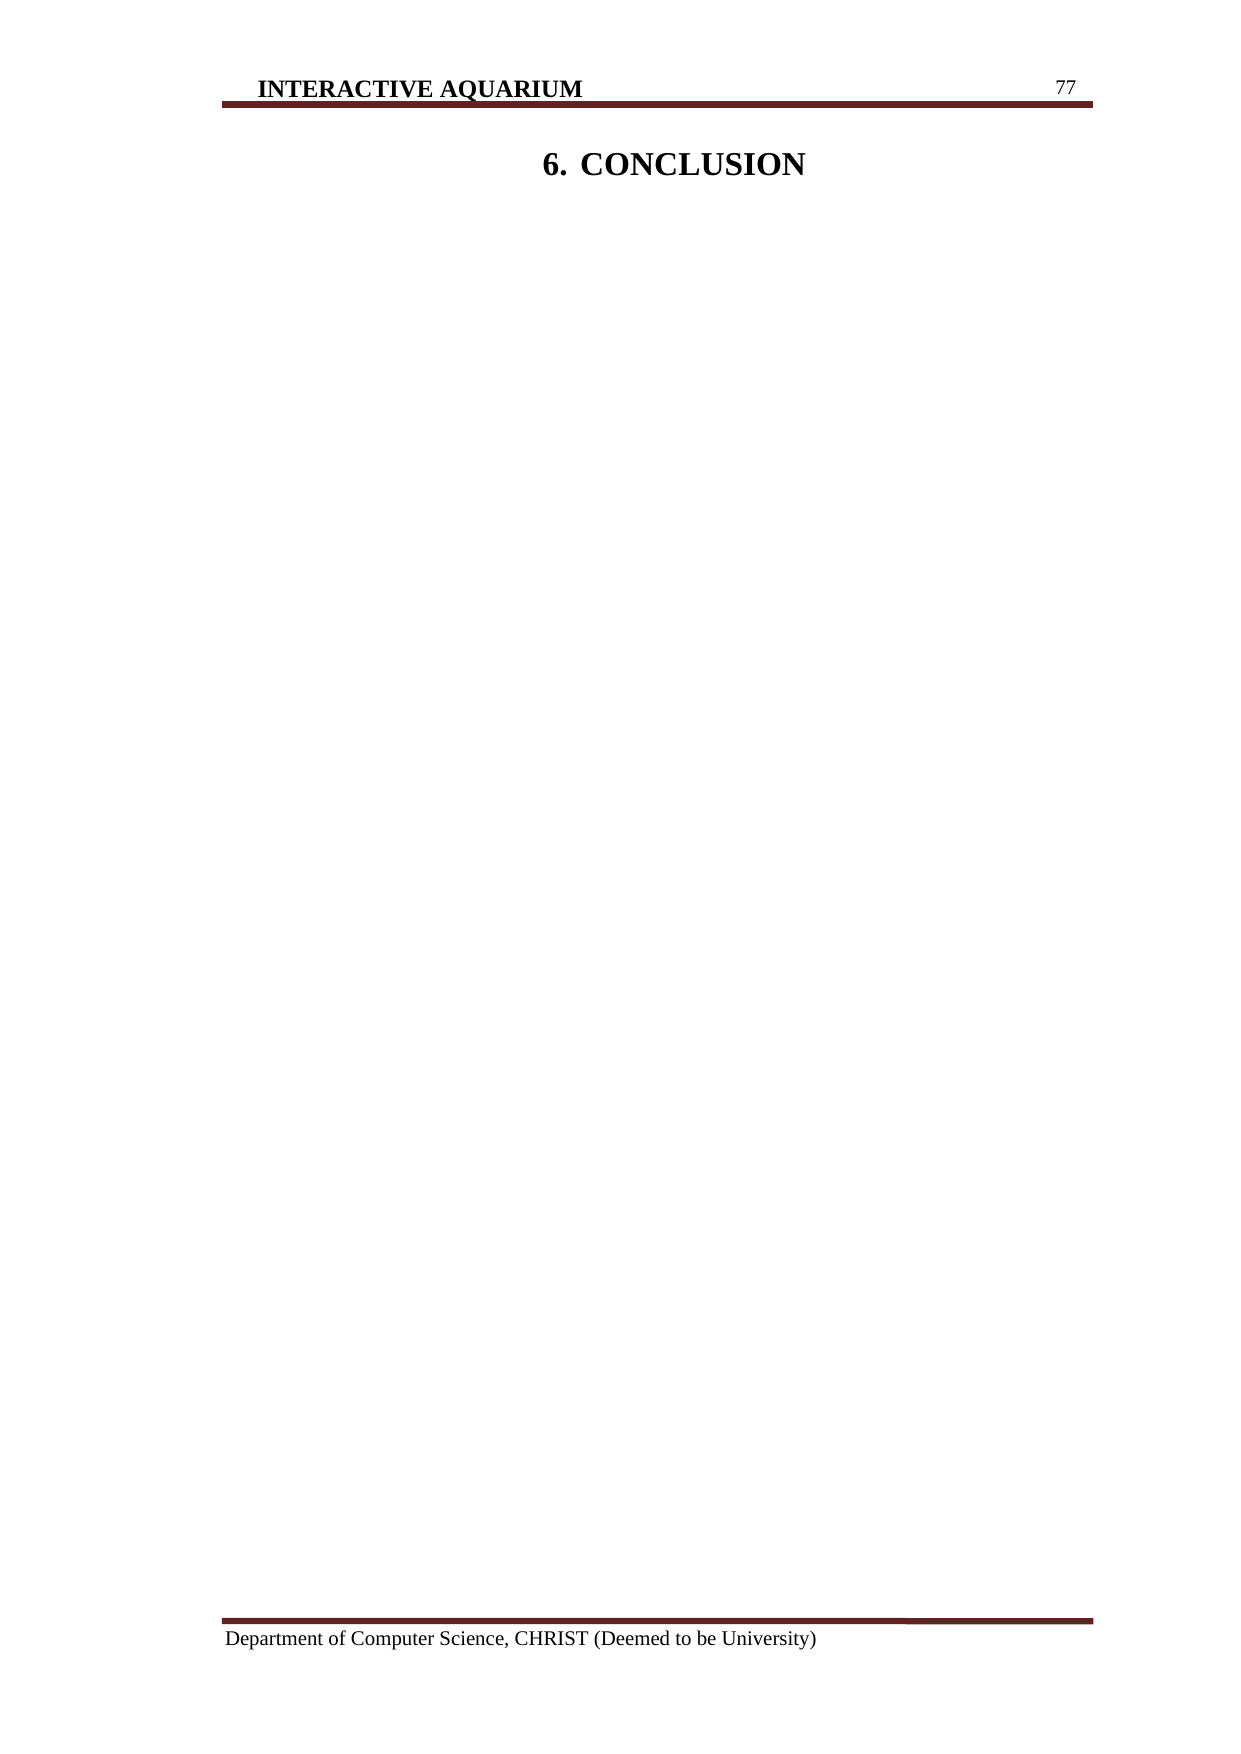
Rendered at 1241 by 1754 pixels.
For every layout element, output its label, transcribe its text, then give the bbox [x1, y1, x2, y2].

subtitle CONCLUSION [223, 144, 1126, 183]
